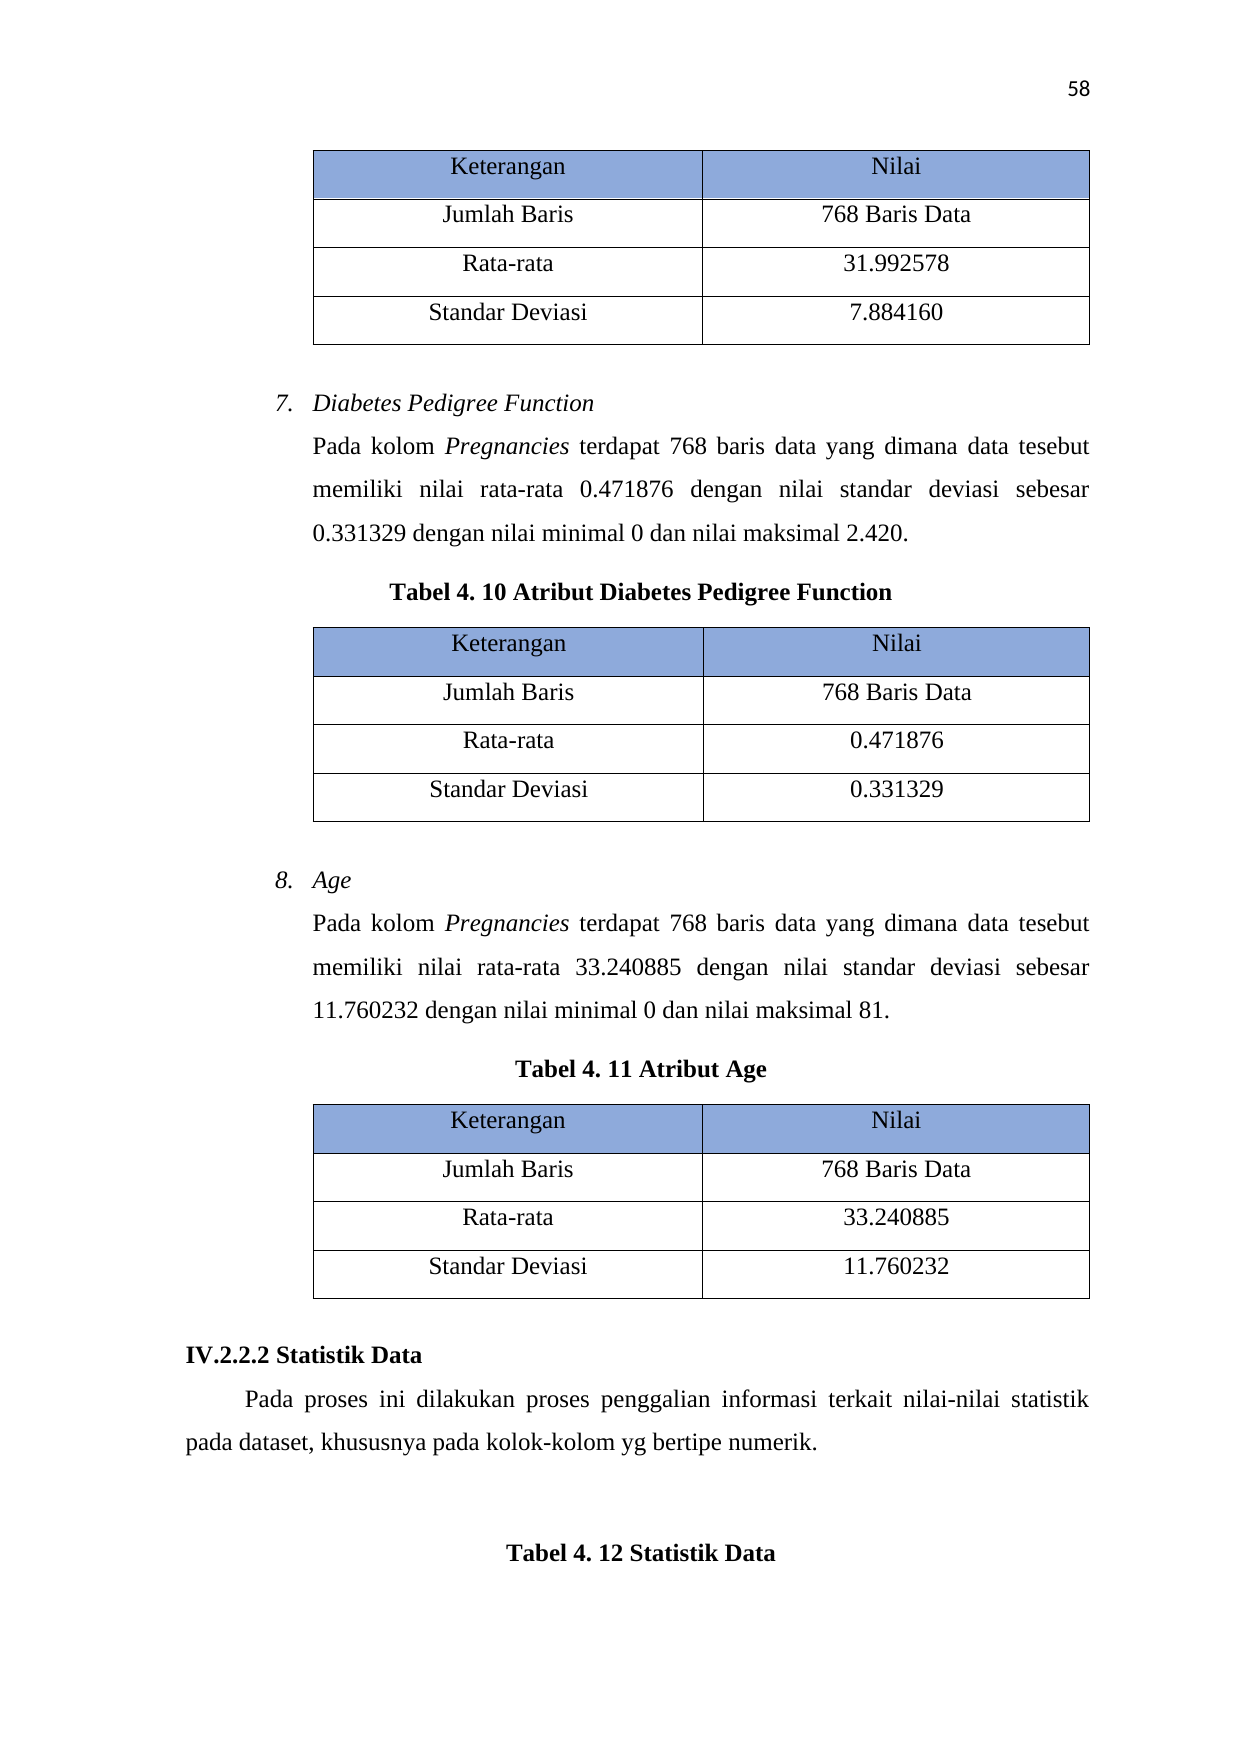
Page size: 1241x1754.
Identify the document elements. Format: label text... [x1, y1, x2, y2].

table_header Nilai [703, 1105, 1089, 1153]
table_header Keterangan [314, 151, 702, 198]
table_cell Jumlah Baris [314, 677, 703, 724]
text Tabel 4. 10 Atribut Diabetes Pedigree Function [150, 577, 1090, 606]
table_cell Standar Deviasi [314, 297, 702, 344]
subtitle Statistik Data [185, 1341, 1090, 1369]
table_cell Jumlah Baris [314, 1154, 702, 1201]
table_cell Rata-rata [314, 1202, 702, 1250]
table_cell 7.884160 [703, 297, 1089, 344]
table_cell 0.331329 [704, 774, 1089, 821]
table_cell Jumlah Baris [314, 200, 702, 247]
list Diabetes Pedigree Function [275, 388, 1090, 417]
table_header Keterangan [314, 1105, 702, 1153]
table_cell Rata-rata [314, 248, 702, 296]
table_cell 768 Baris Data [704, 677, 1089, 724]
table_header Keterangan [314, 628, 703, 676]
table_header Nilai [704, 628, 1089, 676]
text Tabel 4. 12 Statistik Data [150, 1538, 1090, 1567]
table_cell 768 Baris Data [703, 200, 1089, 247]
table_cell 33.240885 [703, 1202, 1089, 1250]
list Age [275, 865, 1090, 894]
table_cell 31.992578 [703, 248, 1089, 296]
table_cell Standar Deviasi [314, 1251, 702, 1298]
table_cell 768 Baris Data [703, 1154, 1089, 1201]
list Pada kolom Pregnancies terdapat 768 baris data yang dimana data tesebut memiliki nilai rata-rata 33.240885 dengan nilai standar deviasi sebesar 11.760232 dengan nilai minimal 0 dan nilai maksimal 81. [312, 908, 1090, 1023]
table_header Nilai [703, 151, 1089, 198]
table_cell 11.760232 [703, 1251, 1089, 1298]
text Pada proses ini dilakukan proses penggalian informasi terkait nilai-nilai statistik pada dataset, khususnya pada kolok-kolom yg bertipe numerik. [185, 1384, 1090, 1456]
table_cell Rata-rata [314, 725, 703, 773]
text Tabel 4. 11 Atribut Age [150, 1054, 1090, 1083]
table_cell Standar Deviasi [314, 774, 703, 821]
list Pada kolom Pregnancies terdapat 768 baris data yang dimana data tesebut memiliki nilai rata-rata 0.471876 dengan nilai standar deviasi sebesar 0.331329 dengan nilai minimal 0 dan nilai maksimal 2.420. [312, 431, 1090, 546]
table_cell 0.471876 [704, 725, 1089, 773]
